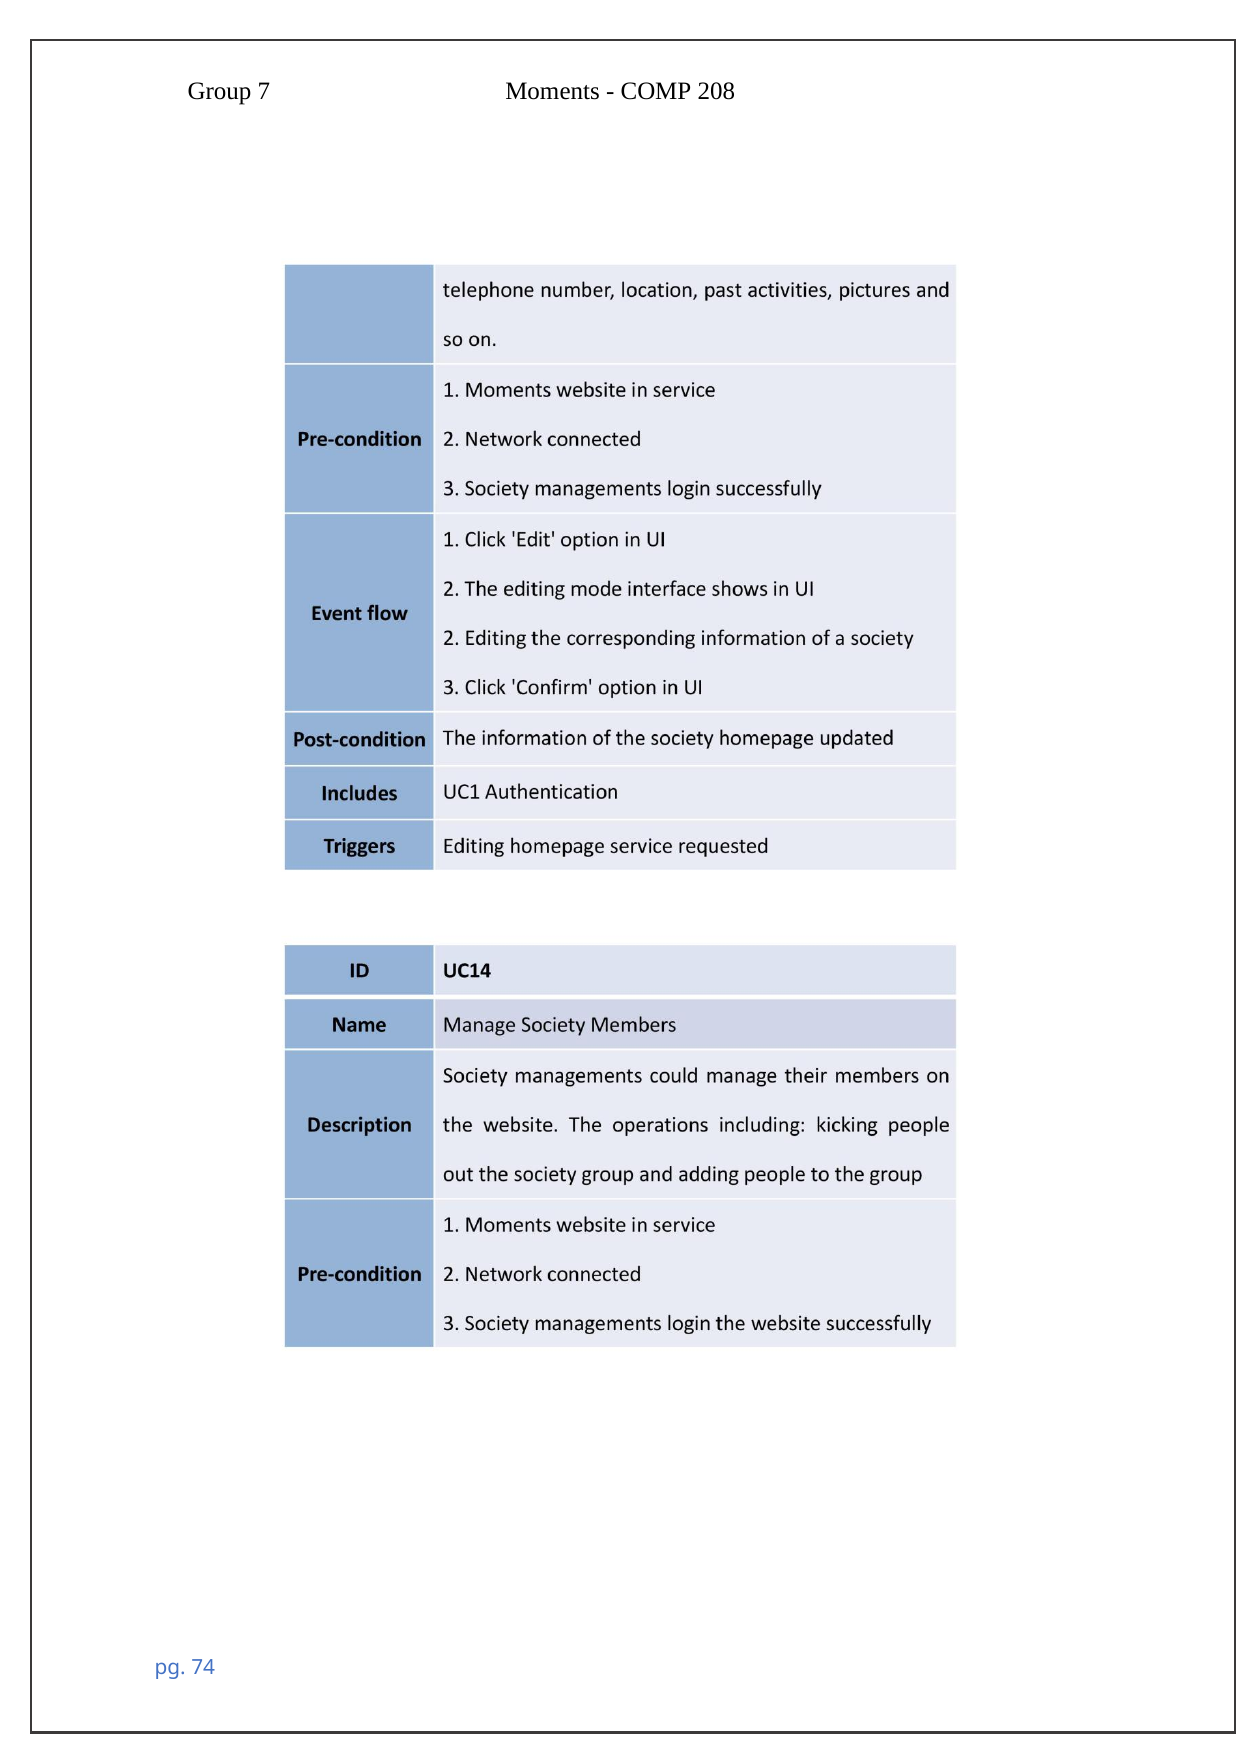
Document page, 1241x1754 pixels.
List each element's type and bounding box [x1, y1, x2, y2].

picture [150, 150, 1089, 1478]
